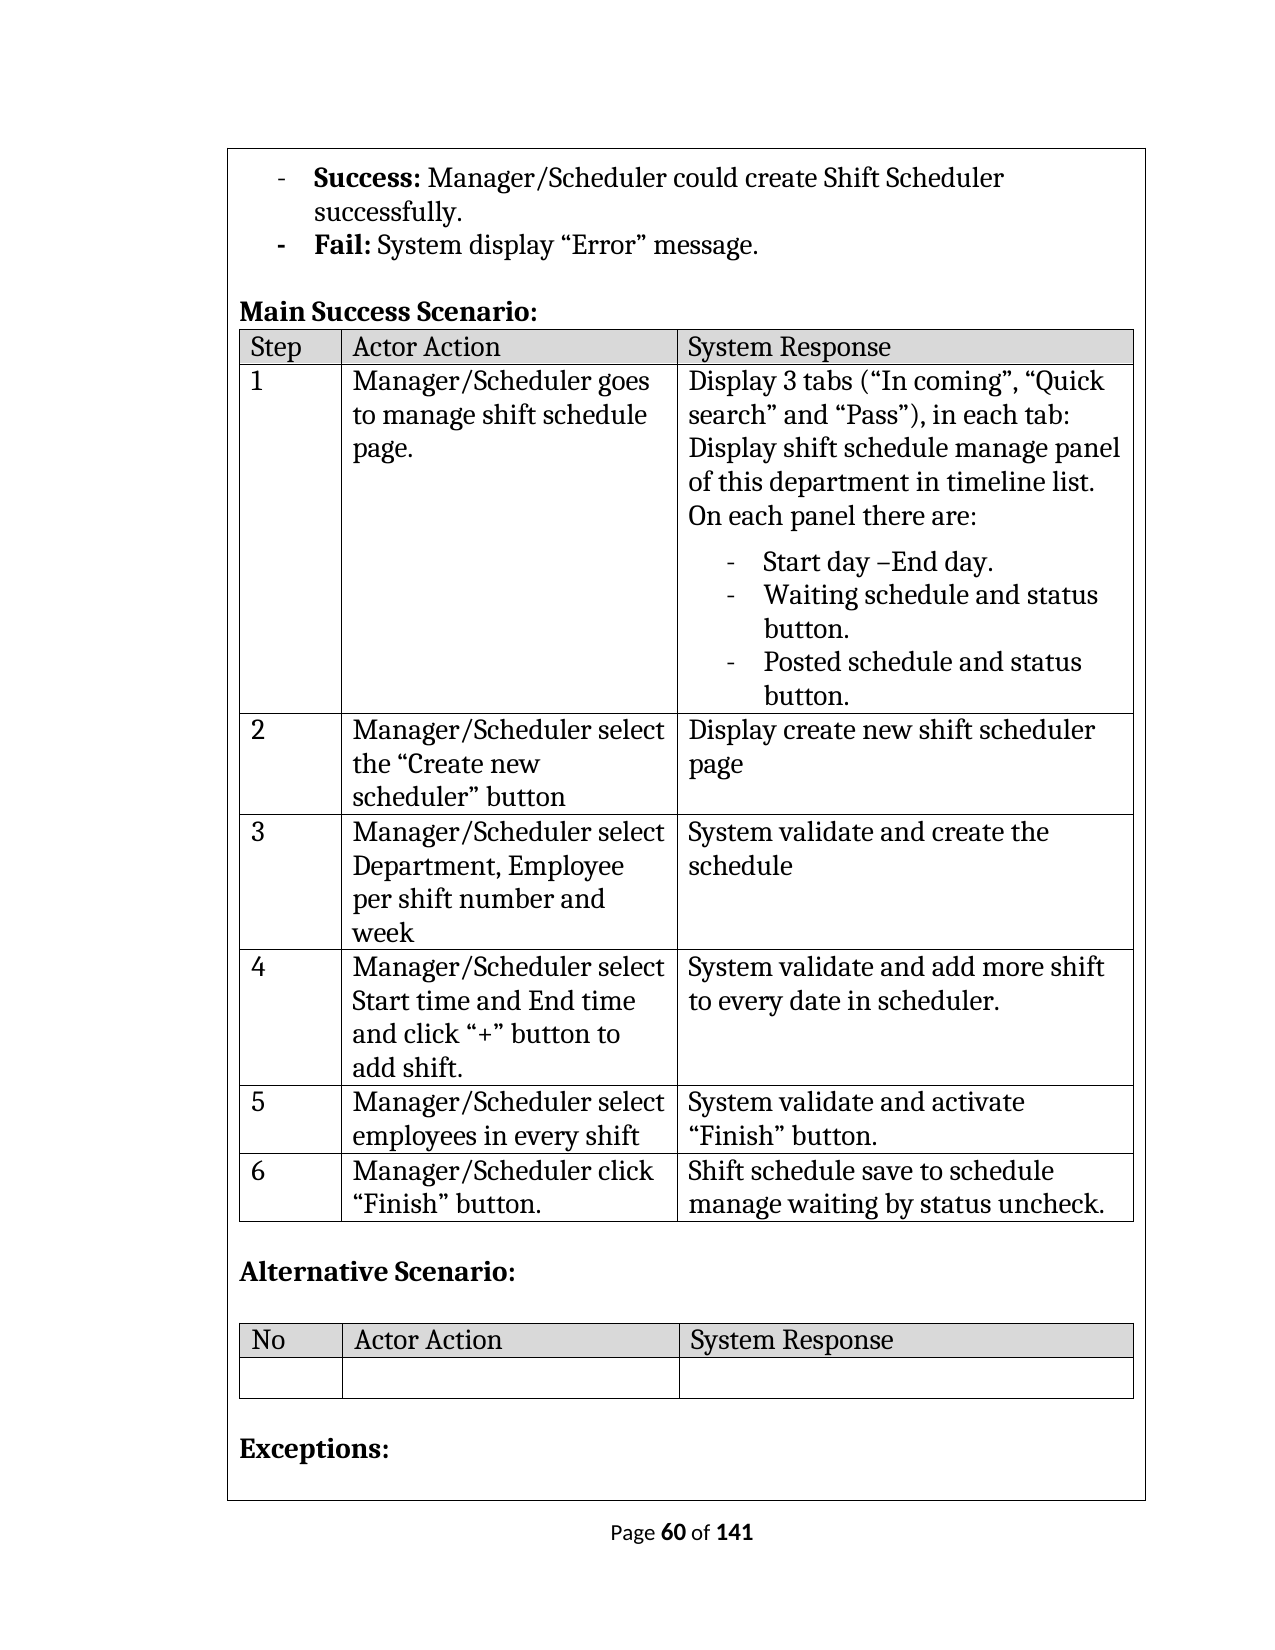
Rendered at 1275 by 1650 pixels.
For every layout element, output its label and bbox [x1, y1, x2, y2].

table_cell [228, 149, 1145, 1499]
